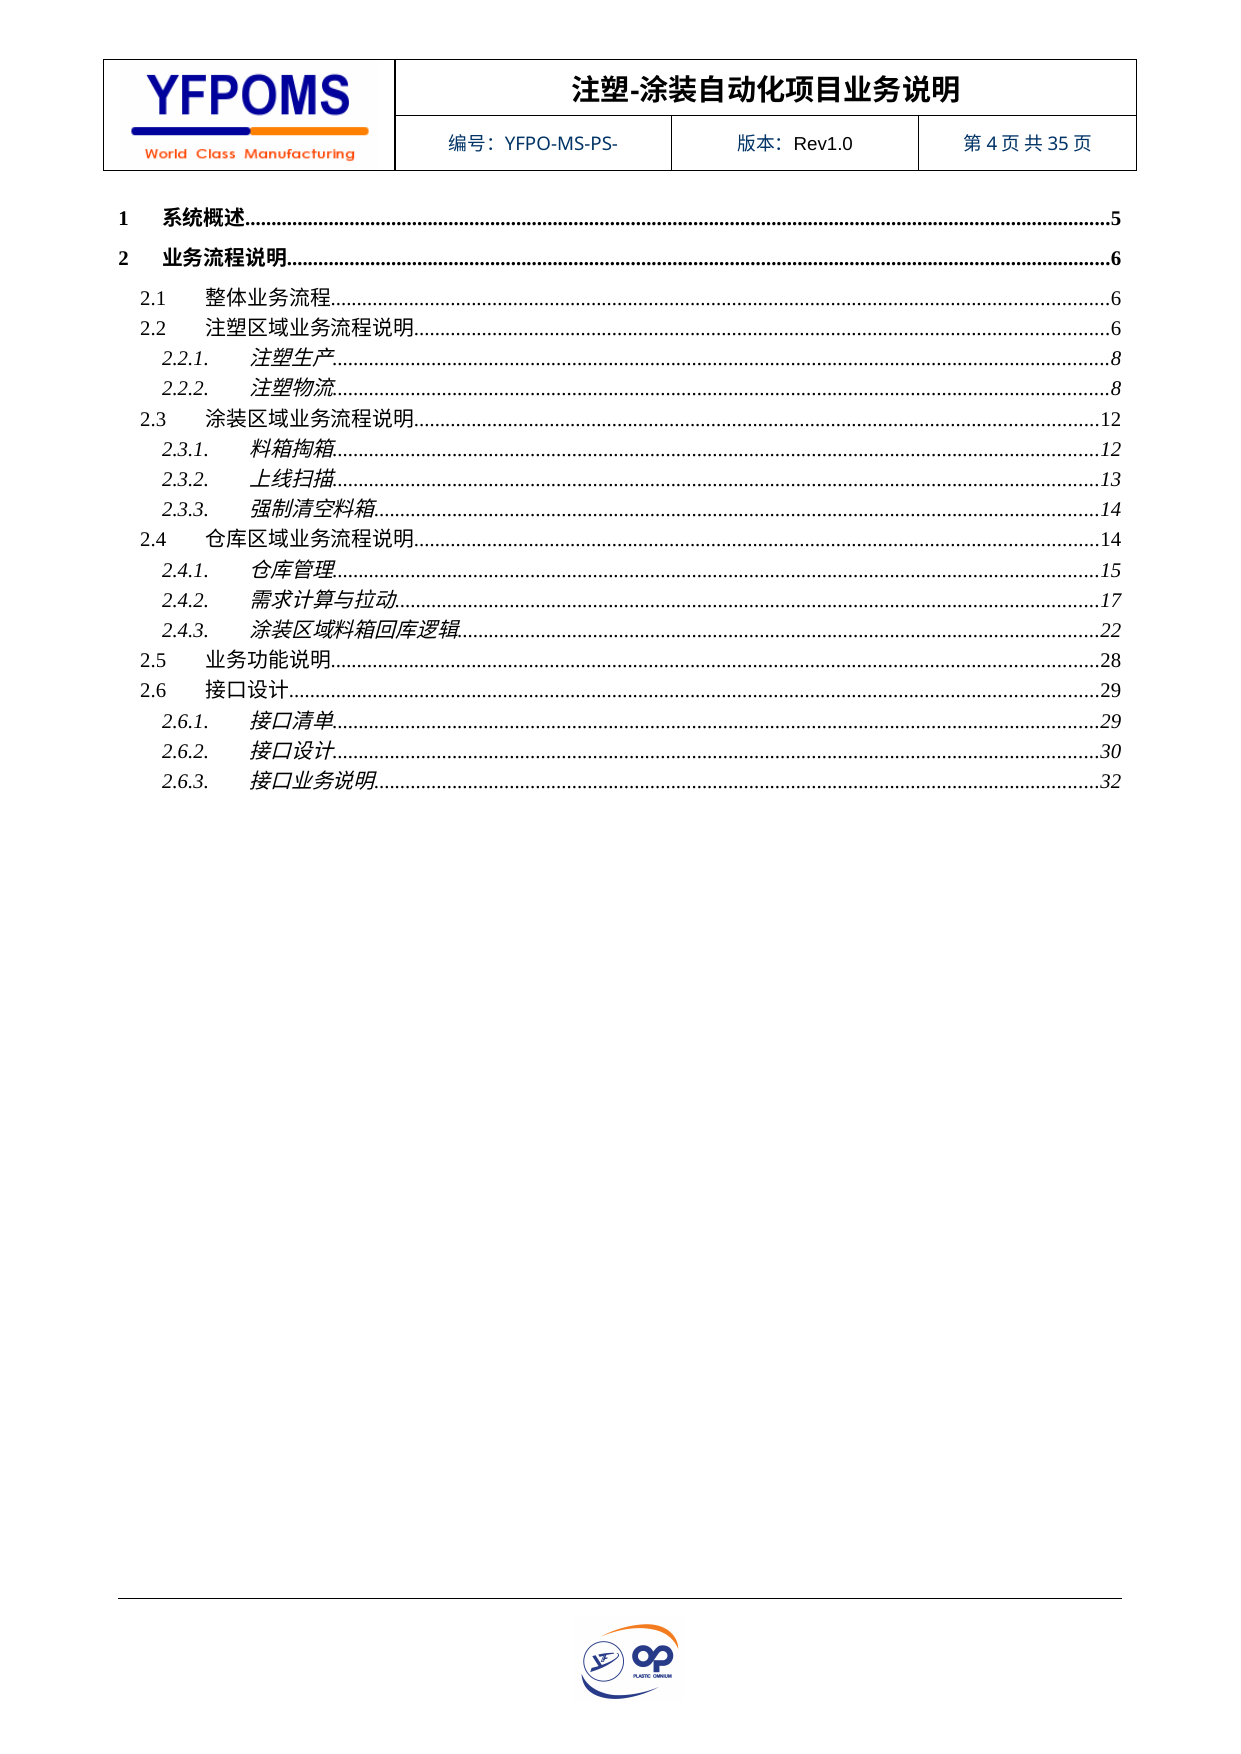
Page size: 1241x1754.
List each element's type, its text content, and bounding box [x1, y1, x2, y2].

text 2.4.1. 仓库管理 15 [162, 553, 1122, 583]
text 2.2.2. 注塑物流 8 [162, 372, 1122, 402]
text 1 系统概述 5 [118, 202, 1122, 232]
text 2.6.2. 接口设计 30 [162, 734, 1122, 764]
text 2 业务流程说明 6 [118, 241, 1122, 271]
text 2.2.1. 注塑生产 8 [162, 341, 1122, 372]
text 2.3.2. 上线扫描 13 [162, 462, 1122, 492]
picture [120, 60, 378, 170]
text 2.3.1. 料箱掏箱 12 [162, 432, 1122, 462]
text 2.2 注塑区域业务流程说明 6 [140, 311, 1122, 341]
text 2.5 业务功能说明 28 [140, 643, 1122, 674]
text 2.4 仓库区域业务流程说明 14 [140, 523, 1122, 553]
text 2.6.3. 接口业务说明 32 [162, 764, 1122, 794]
text 2.4.2. 需求计算与拉动 17 [162, 583, 1122, 613]
text 2.1 整体业务流程 6 [140, 281, 1122, 311]
picture [573, 1617, 683, 1702]
text 2.6.1. 接口清单 29 [162, 704, 1122, 734]
text 2.3.3. 强制清空料箱 14 [162, 492, 1122, 523]
text 2.6 接口设计 29 [140, 674, 1122, 704]
text 2.4.3. 涂装区域料箱回库逻辑 22 [162, 613, 1122, 643]
text 2.3 涂装区域业务流程说明 12 [140, 402, 1122, 432]
